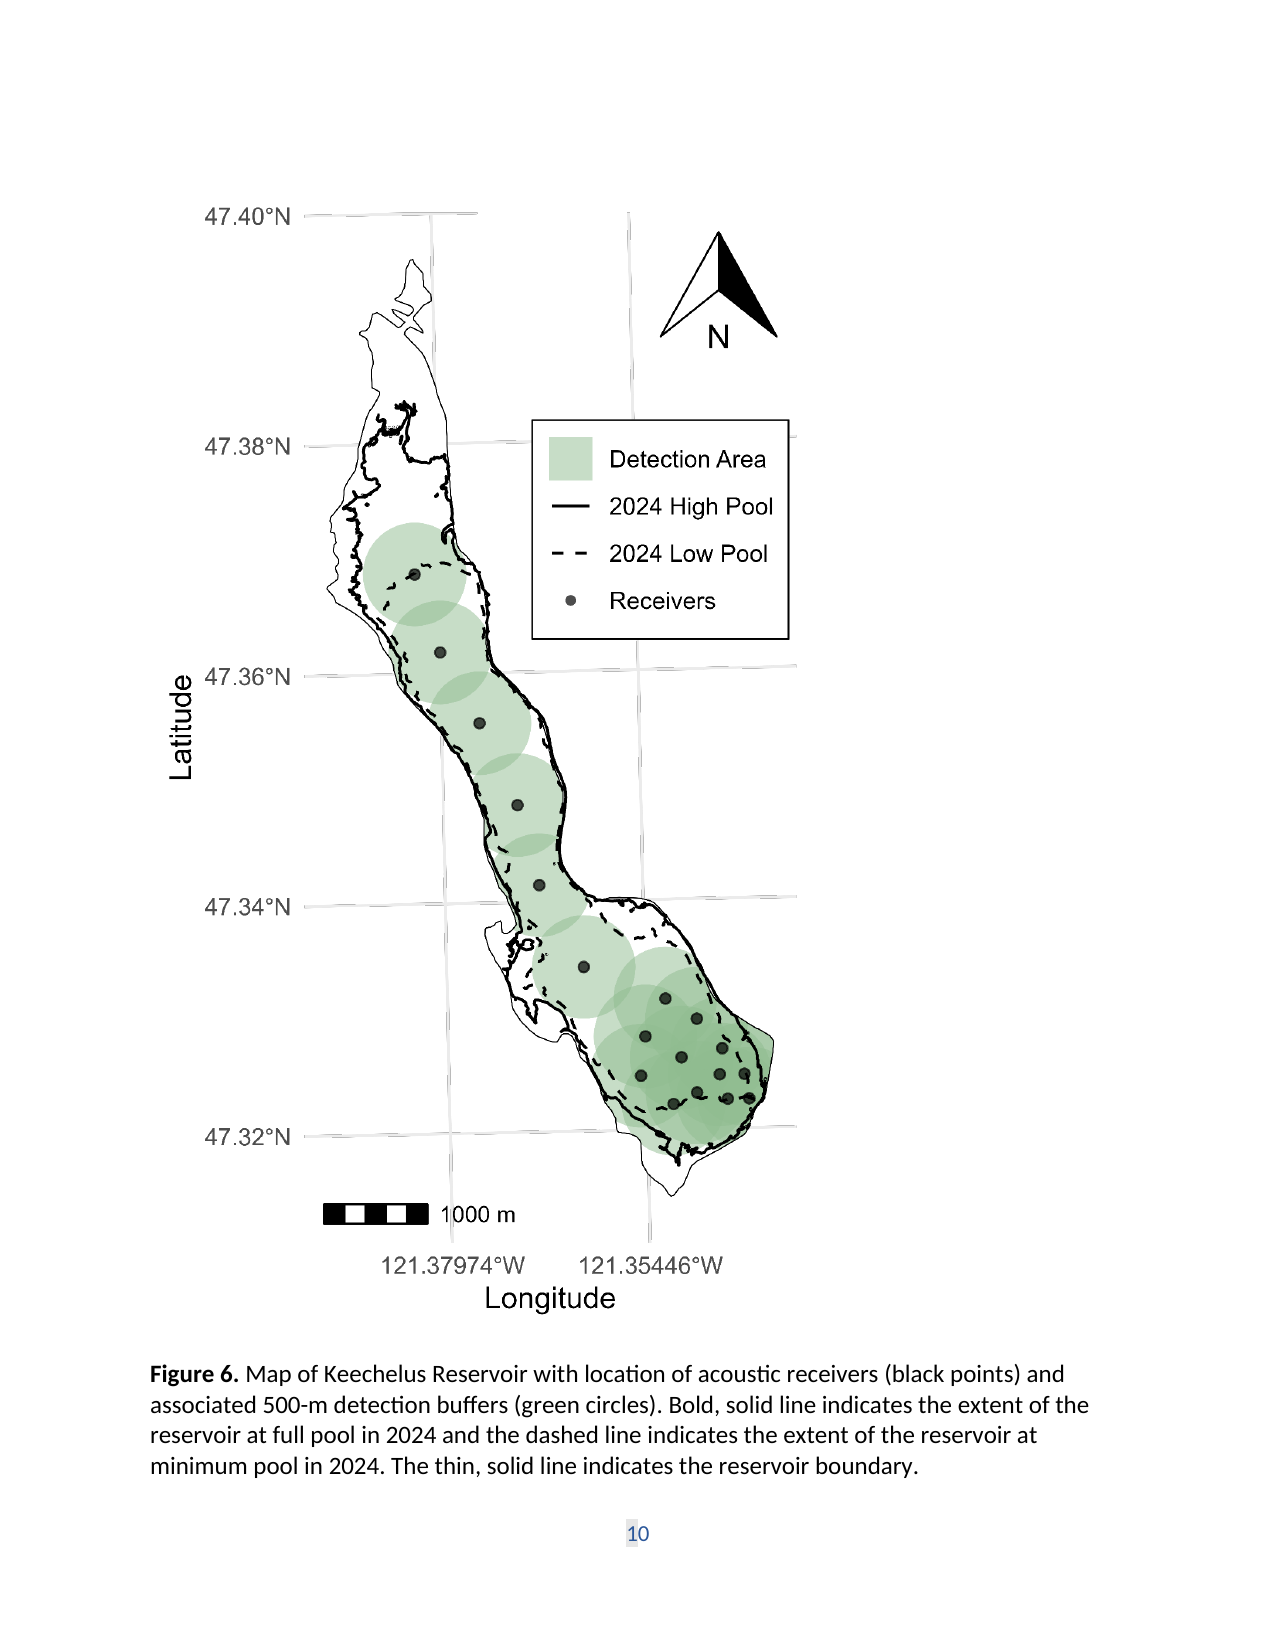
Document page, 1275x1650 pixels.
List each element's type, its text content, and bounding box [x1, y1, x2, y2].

text Figure 6. Map of Keechelus Reservoir with location of acoustic receivers (black points) and associated 500-m detection buffers (green circles). Bold, solid line indicates the extent of the reservoir at full pool in 2024 and the dashed line indicates the extent of the reservoir at minimum pool in 2024. The thin, solid line indicates the reservoir boundary. [150, 1358, 1125, 1481]
picture [150, 150, 878, 1329]
